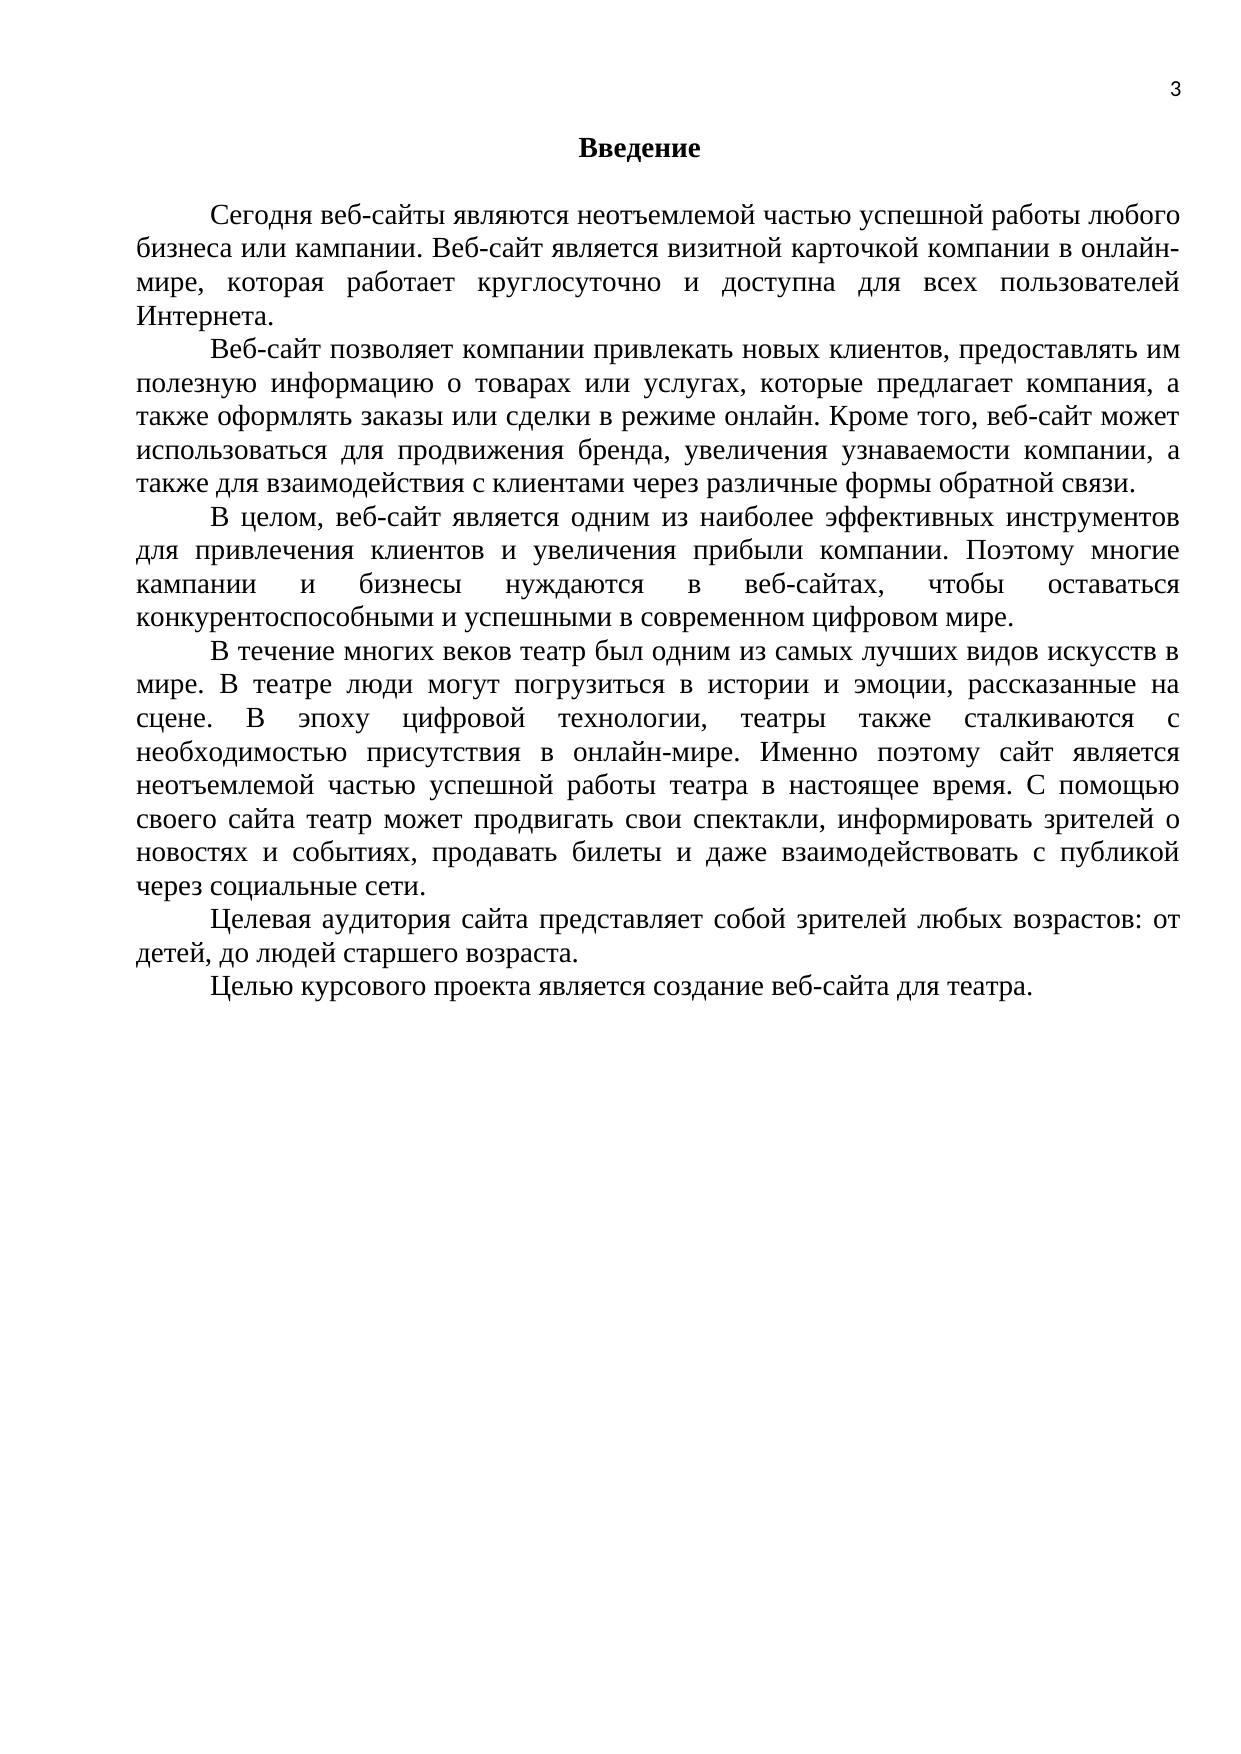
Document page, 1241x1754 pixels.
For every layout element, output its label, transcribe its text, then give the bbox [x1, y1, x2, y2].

text Сегодня веб-сайты являются неотъемлемой частью успешной работы любого бизнеса или кампании. Веб-сайт является визитной карточкой компании в онлайн-мире, которая работает круглосуточно и доступна для всех пользователей Интернета. [136, 197, 1181, 331]
text Целевая аудитория сайта представляет собой зрителей любых возрастов: от детей, до людей старшего возраста. [136, 901, 1181, 968]
text Целью курсового проекта является создание веб-сайта для театра. [136, 968, 1181, 1002]
text В течение многих веков театр был одним из самых лучших видов искусств в мире. В театре люди могут погрузиться в истории и эмоции, рассказанные на сцене. В эпоху цифровой технологии, театры также сталкиваются с необходимостью присутствия в онлайн-мире. Именно поэтому сайт является неотъемлемой частью успешной работы театра в настоящее время. С помощью своего сайта театр может продвигать свои спектакли, информировать зрителей о новостях и событиях, продавать билеты и даже взаимодействовать с публикой через социальные сети. [136, 633, 1181, 901]
text Введение [136, 130, 1181, 163]
text В целом, веб-сайт является одним из наиболее эффективных инструментов для привлечения клиентов и увеличения прибыли компании. Поэтому многие кампании и бизнесы нуждаются в веб-сайтах, чтобы оставаться конкурентоспособными и успешными в современном цифровом мире. [136, 499, 1181, 633]
text Веб-сайт позволяет компании привлекать новых клиентов, предоставлять им полезную информацию о товарах или услугах, которые предлагает компания, а также оформлять заказы или сделки в режиме онлайн. Кроме того, веб-сайт может использоваться для продвижения бренда, увеличения узнаваемости компании, а также для взаимодействия с клиентами через различные формы обратной связи. [136, 331, 1181, 499]
